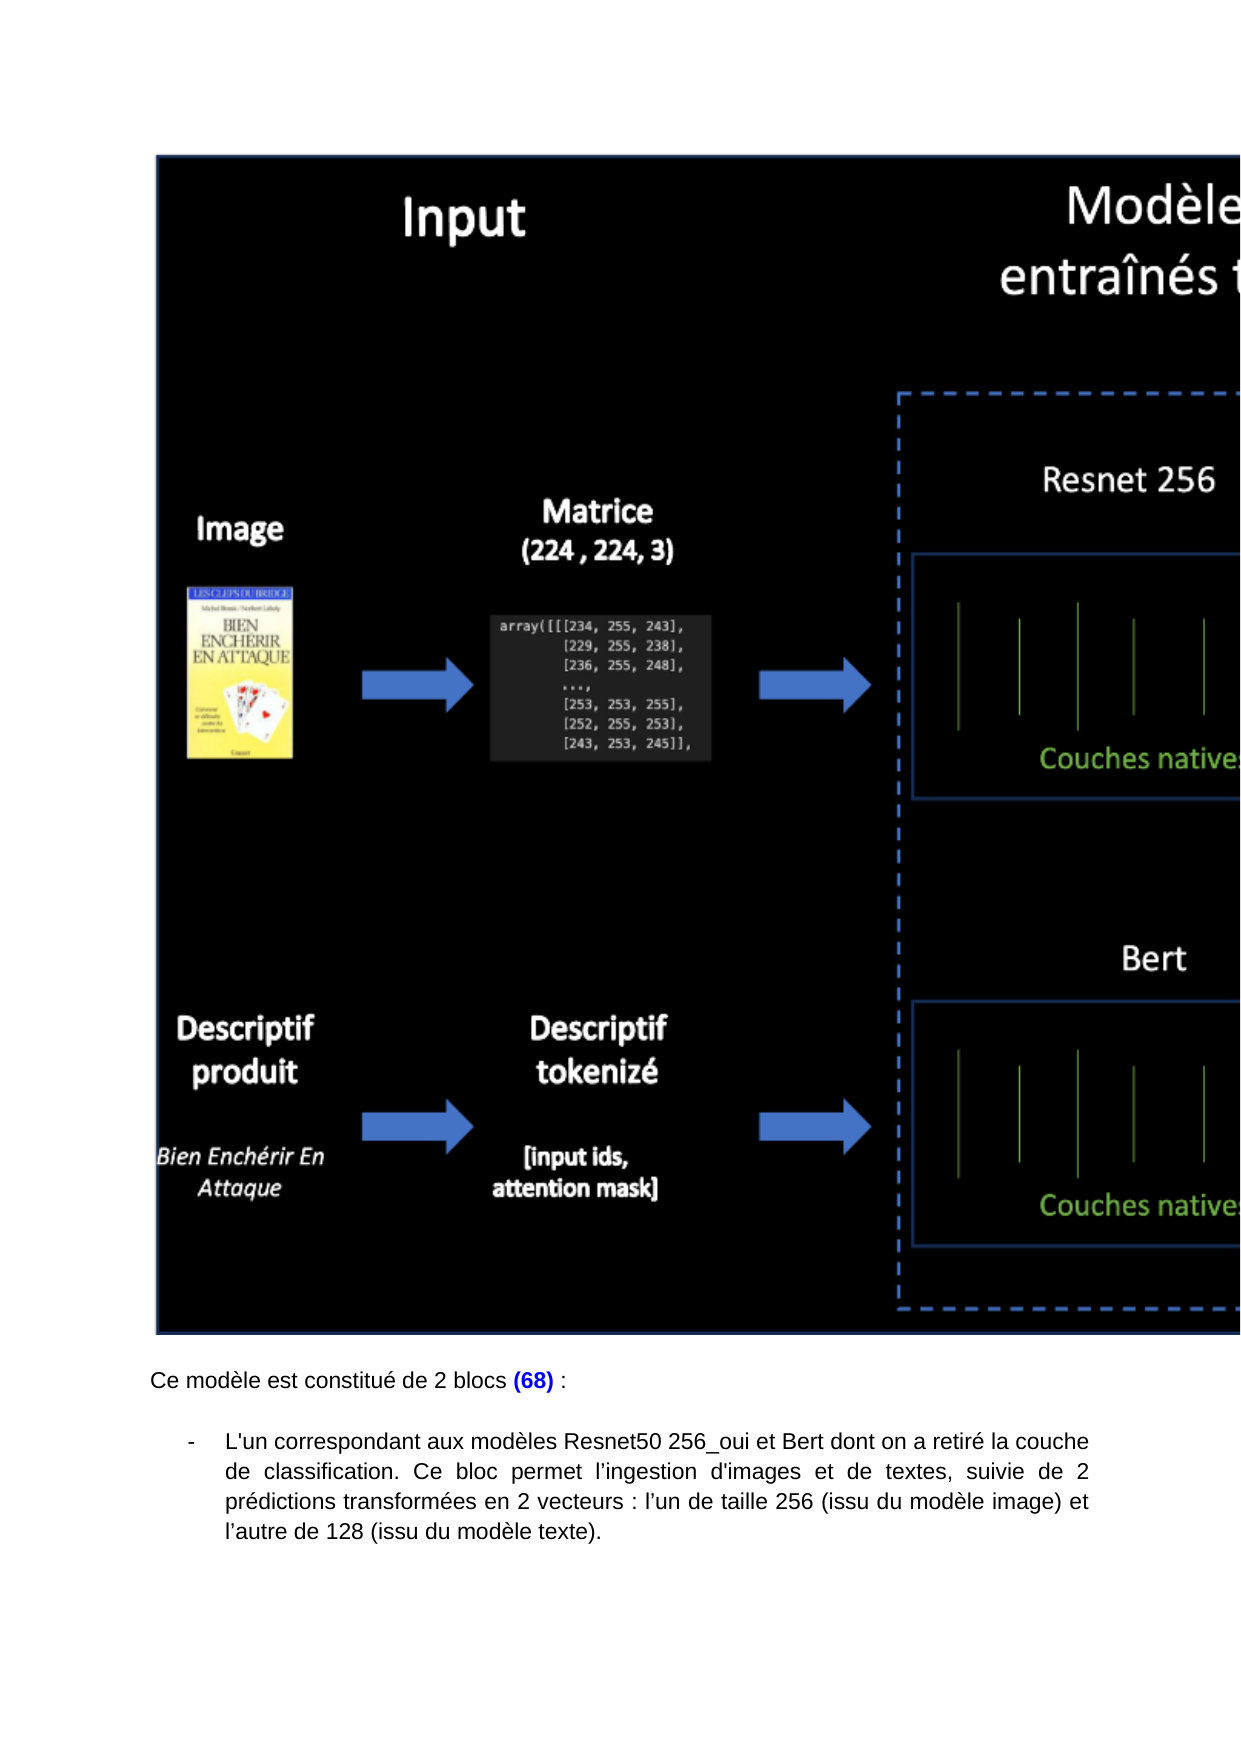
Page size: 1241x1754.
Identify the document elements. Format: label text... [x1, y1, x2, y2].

text Ce modèle est constitué de 2 blocs (68) : [150, 1367, 1090, 1393]
list L'un correspondant aux modèles Resnet50 256_oui et Bert dont on a retiré la couche de classification. Ce bloc permet l’ingestion d'images et de textes, suivie de 2 prédictions transformées en 2 vecteurs : l’un de taille 256 (issu du modèle image) et l’autre de 128 (issu du modèle texte). [187, 1428, 1090, 1544]
picture [150, 150, 1241, 1335]
